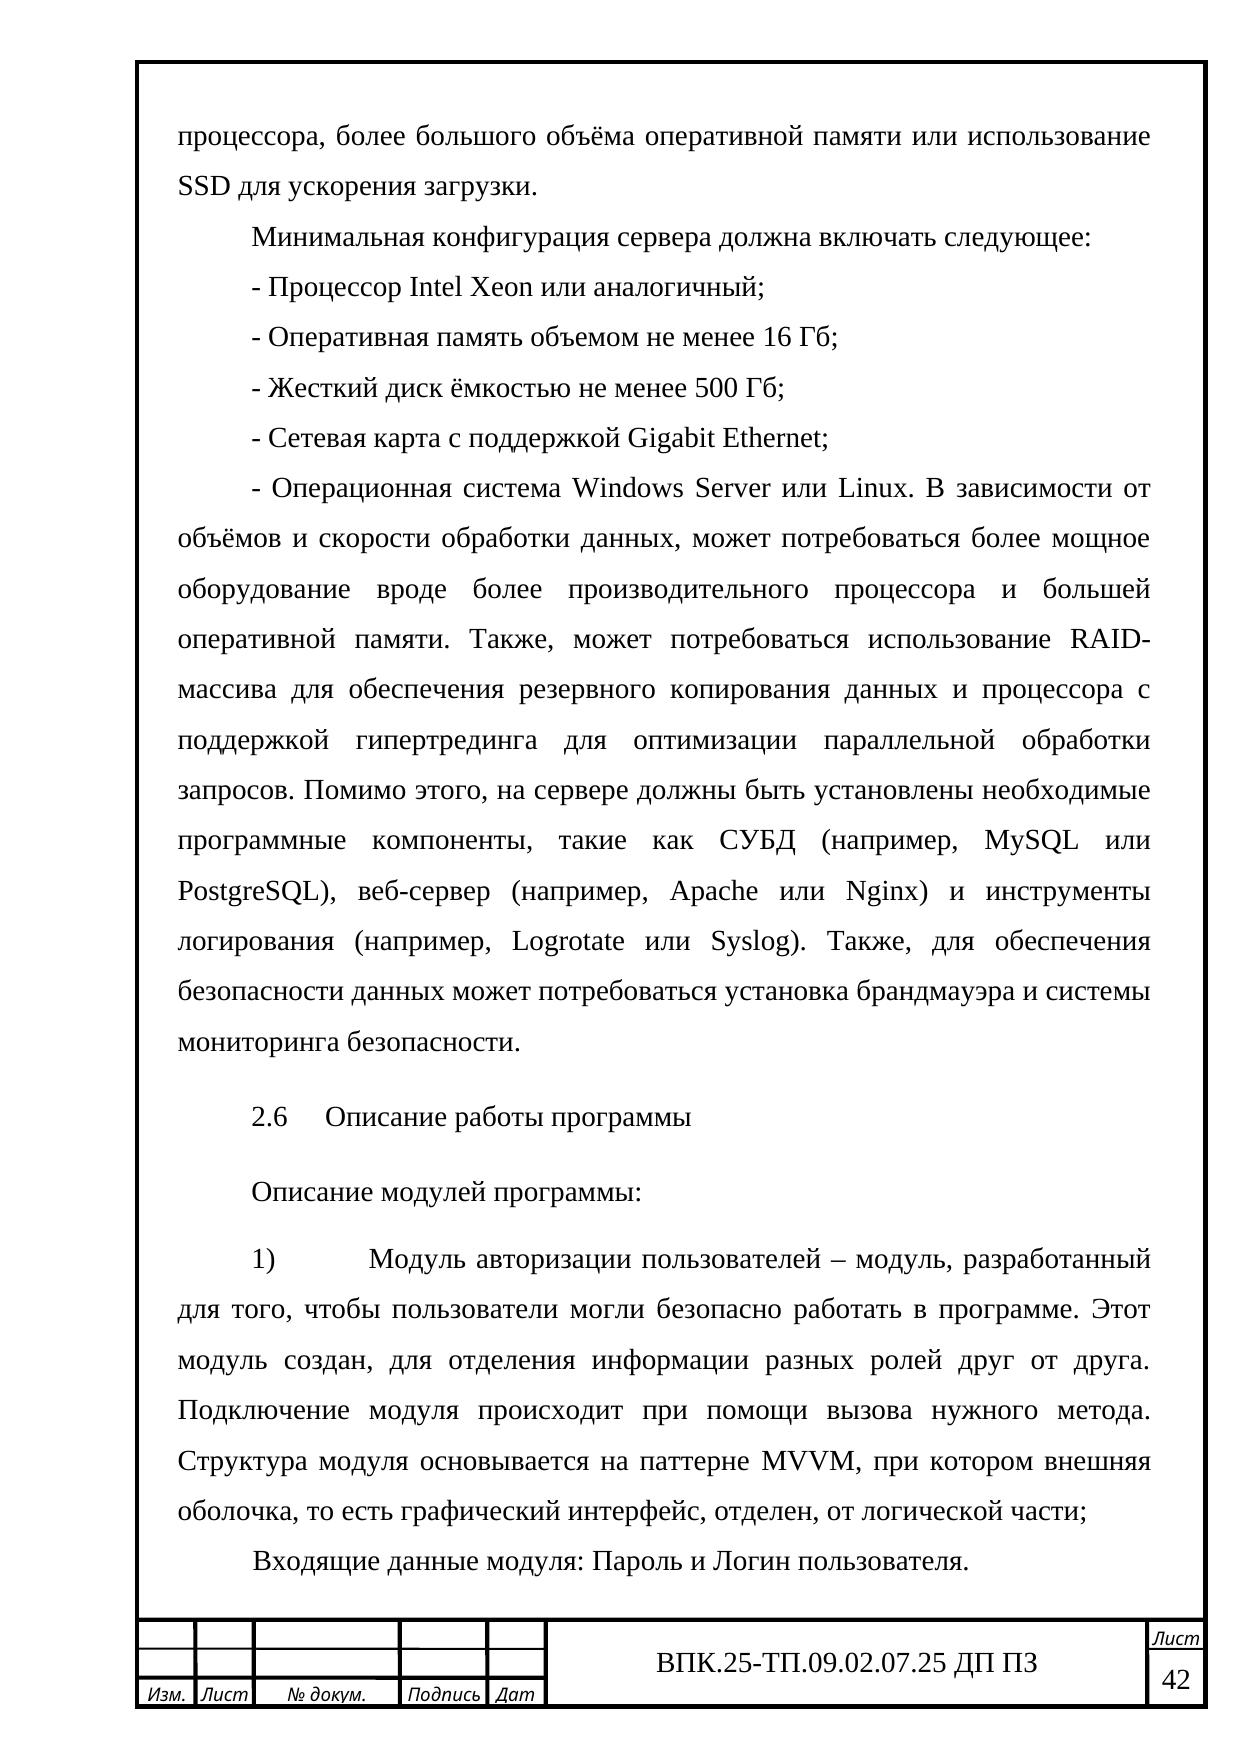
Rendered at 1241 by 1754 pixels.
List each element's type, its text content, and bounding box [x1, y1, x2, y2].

text - Операционная система Windows Server или Linux. В зависимости от объёмов и скорости обработки данных, может потребоваться более мощное оборудование вроде более производительного процессора и большей оперативной памяти. Также, может потребоваться использование RAID-массива для обеспечения резервного копирования данных и процессора с поддержкой гипертрединга для оптимизации параллельной обработки запросов. Помимо этого, на сервере должны быть установлены необходимые программные компоненты, такие как СУБД (например, MySQL или PostgreSQL), веб-сервер (например, Apache или Nginx) и инструменты логирования (например, Logrotate или Syslog). Также, для обеспечения безопасности данных может потребоваться установка брандмауэра и системы мониторинга безопасности. [177, 470, 1152, 1057]
text Описание модулей программы: [177, 1174, 1152, 1208]
text Минимальная конфигурация сервера должна включать следующее: [177, 219, 1152, 252]
list Модуль авторизации пользователей – модуль, разработанный для того, чтобы пользователи могли безопасно работать в программе. Этот модуль создан, для отделения информации разных ролей друг от друга. Подключение модуля происходит при помощи вызова нужного метода. Структура модуля основывается на паттерне MVVM, при котором внешняя оболочка, то есть графический интерфейс, отделен, от логической части; [177, 1241, 1152, 1526]
text - Процессор Intel Xeon или аналогичный; [177, 269, 1152, 303]
text - Жесткий диск ёмкостью не менее 500 Гб; [177, 370, 1152, 403]
subtitle Описание работы программы [177, 1099, 1152, 1133]
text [177, 118, 1152, 202]
text - Сетевая карта с поддержкой Gigabit Ethernet; [177, 420, 1152, 453]
text - Оперативная память объемом не менее 16 Гб; [177, 319, 1152, 353]
list Входящие данные модуля: Пароль и Логин пользователя. [252, 1543, 1152, 1577]
